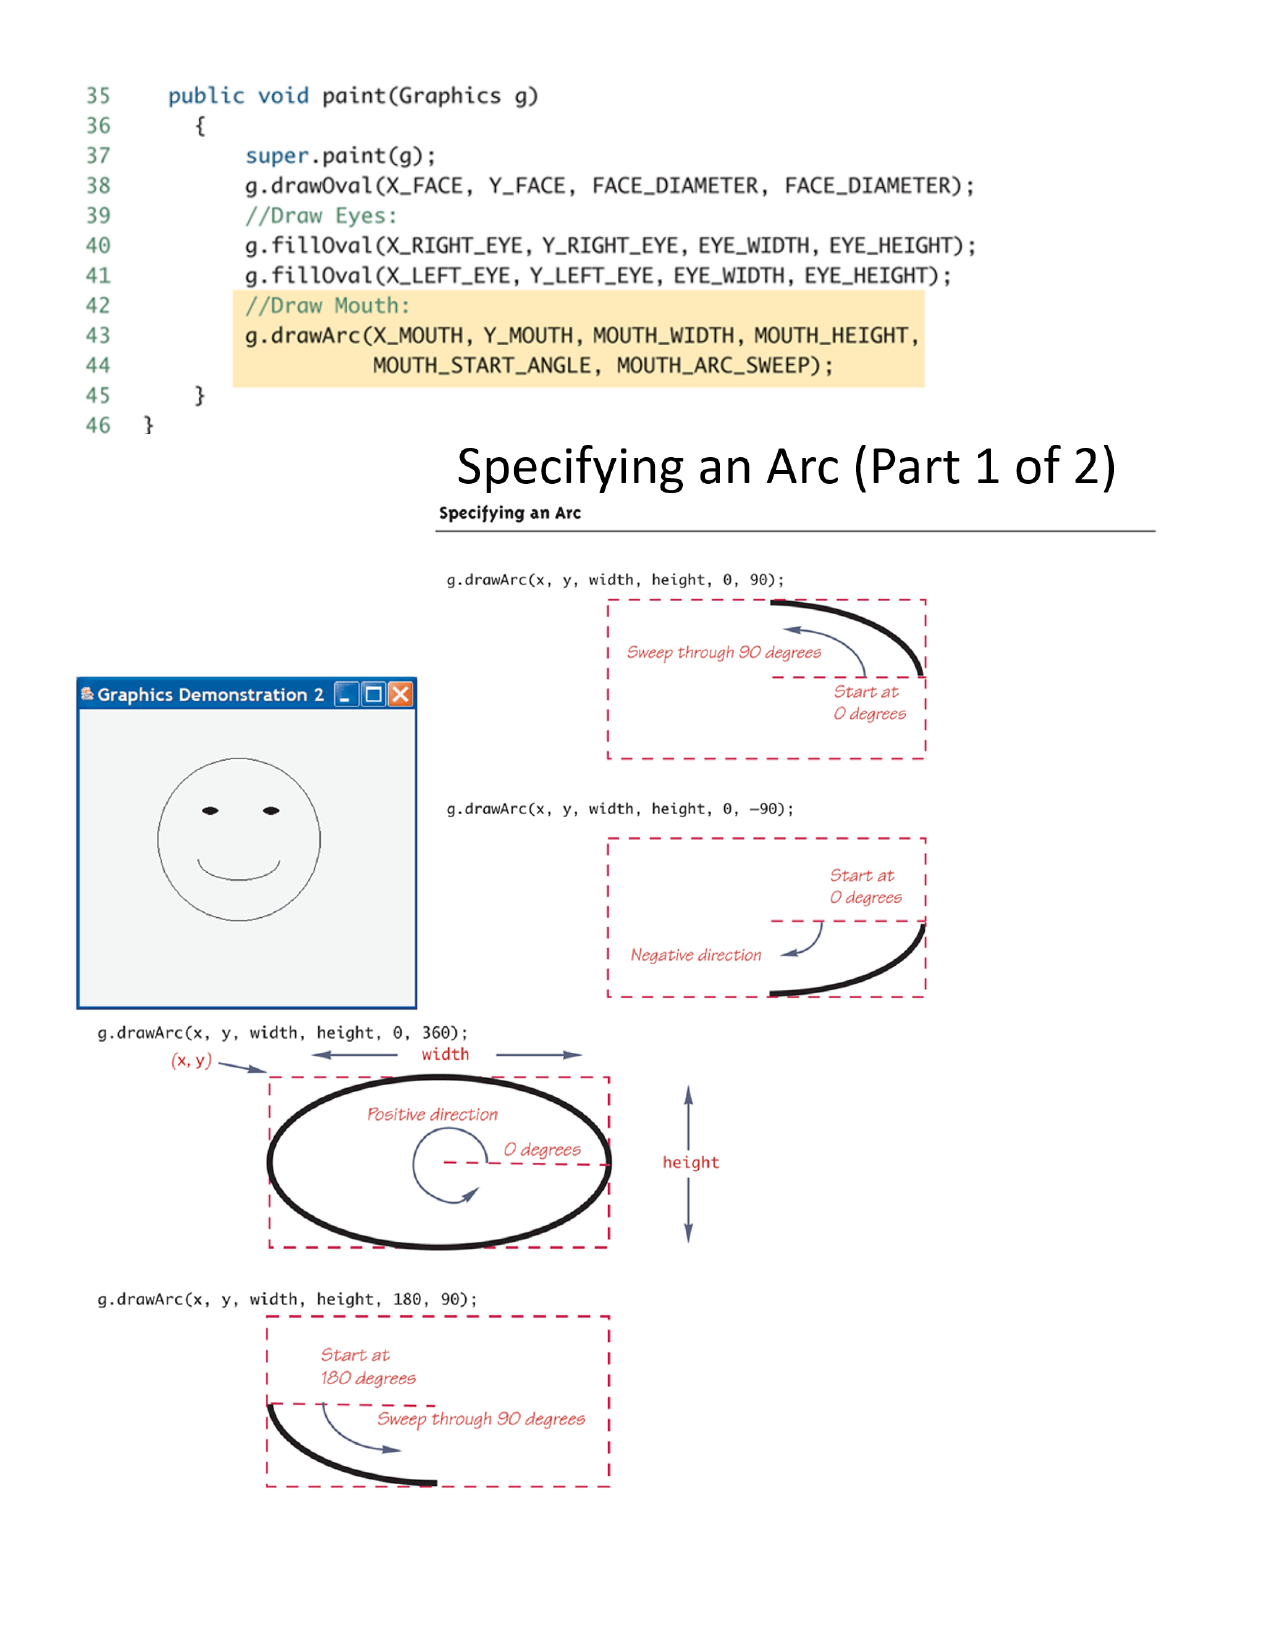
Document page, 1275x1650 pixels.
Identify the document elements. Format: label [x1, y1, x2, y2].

picture [75, 75, 1059, 434]
picture [75, 435, 1156, 1011]
picture [75, 1012, 734, 1497]
